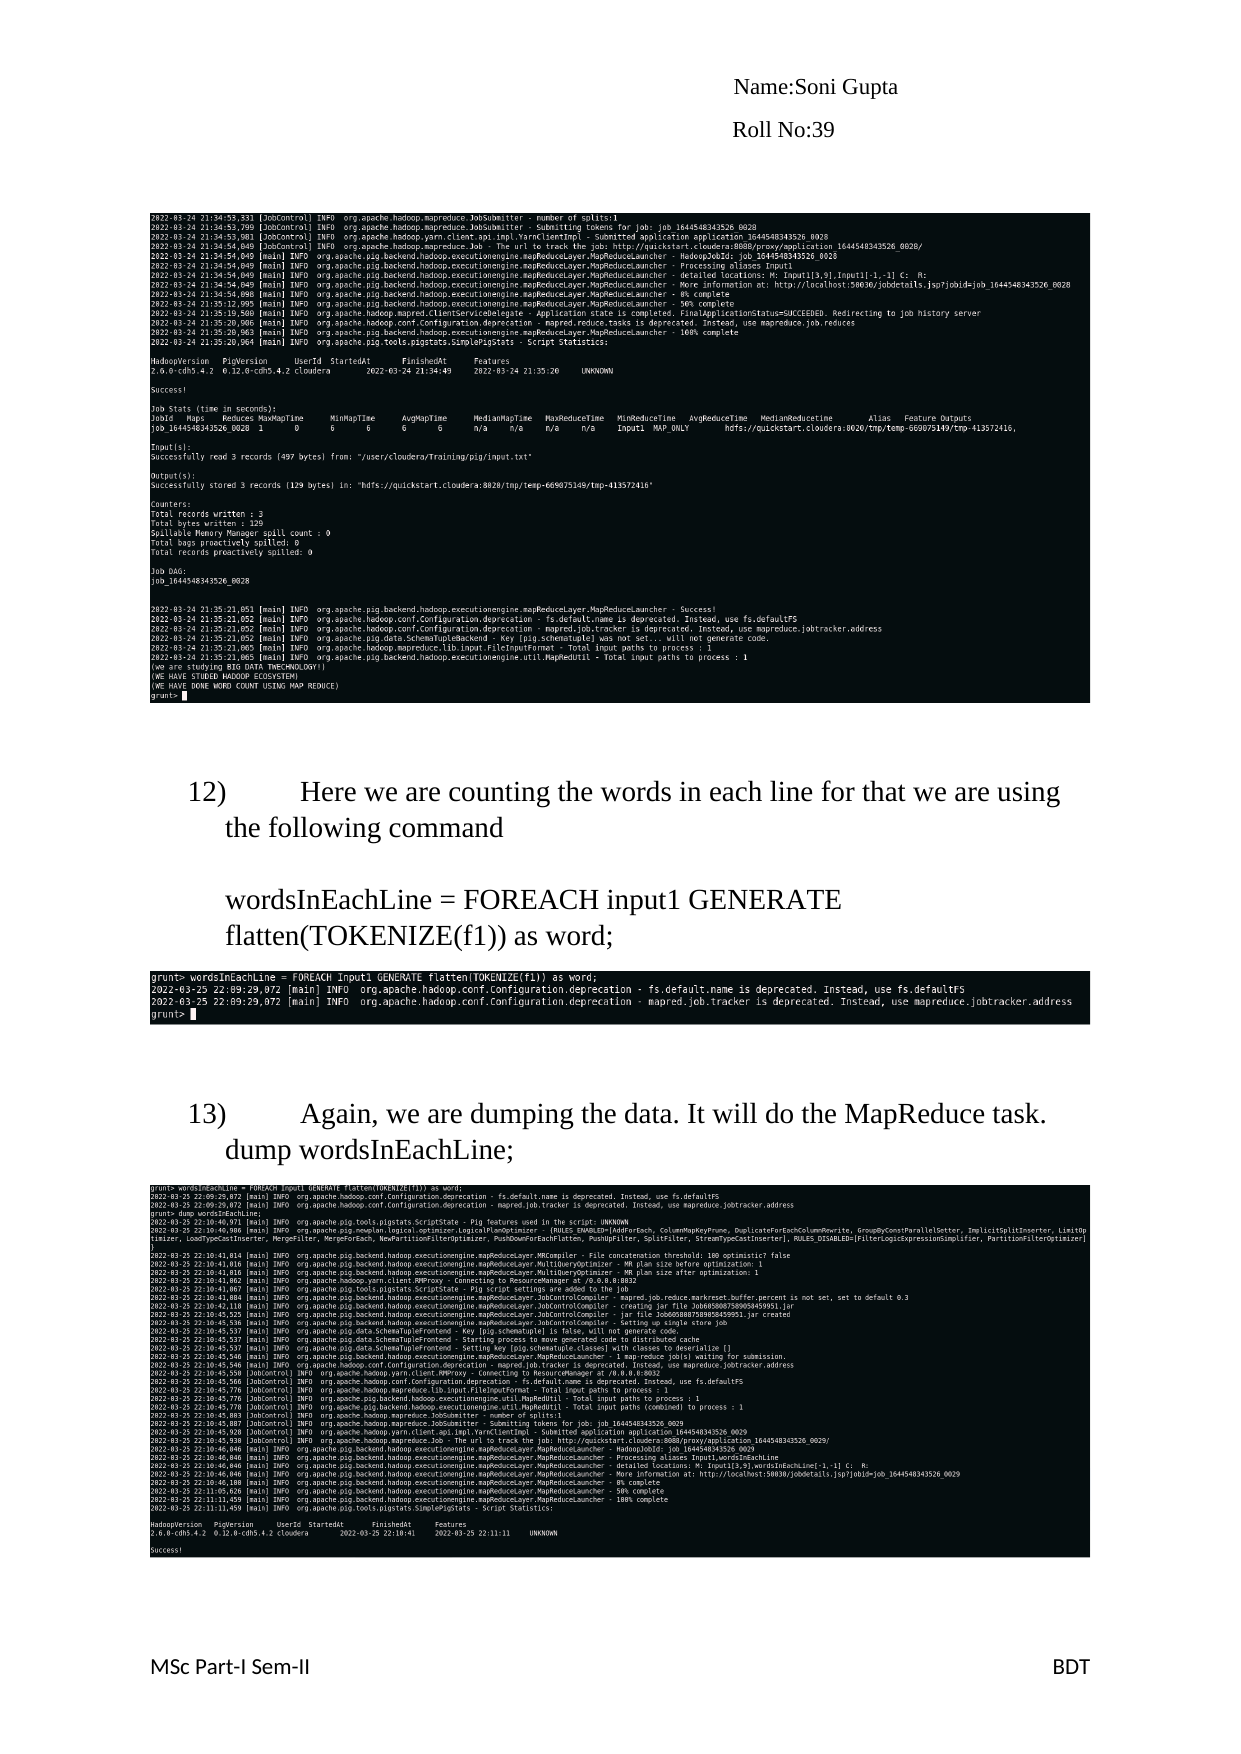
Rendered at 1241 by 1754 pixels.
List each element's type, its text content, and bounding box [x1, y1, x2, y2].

list dump wordsInEachLine; [225, 1132, 1090, 1166]
list Again, we are dumping the data. It will do the MapReduce task. [187, 1096, 1090, 1129]
picture [150, 971, 1091, 1025]
list wordsInEachLine = FOREACH input1 GENERATE [225, 882, 1090, 916]
list Here we are counting the words in each line for that we are using the following command [187, 774, 1090, 844]
picture [150, 213, 1091, 703]
picture [150, 1185, 1091, 1558]
list flatten(TOKENIZE(f1)) as word; [225, 918, 1090, 952]
